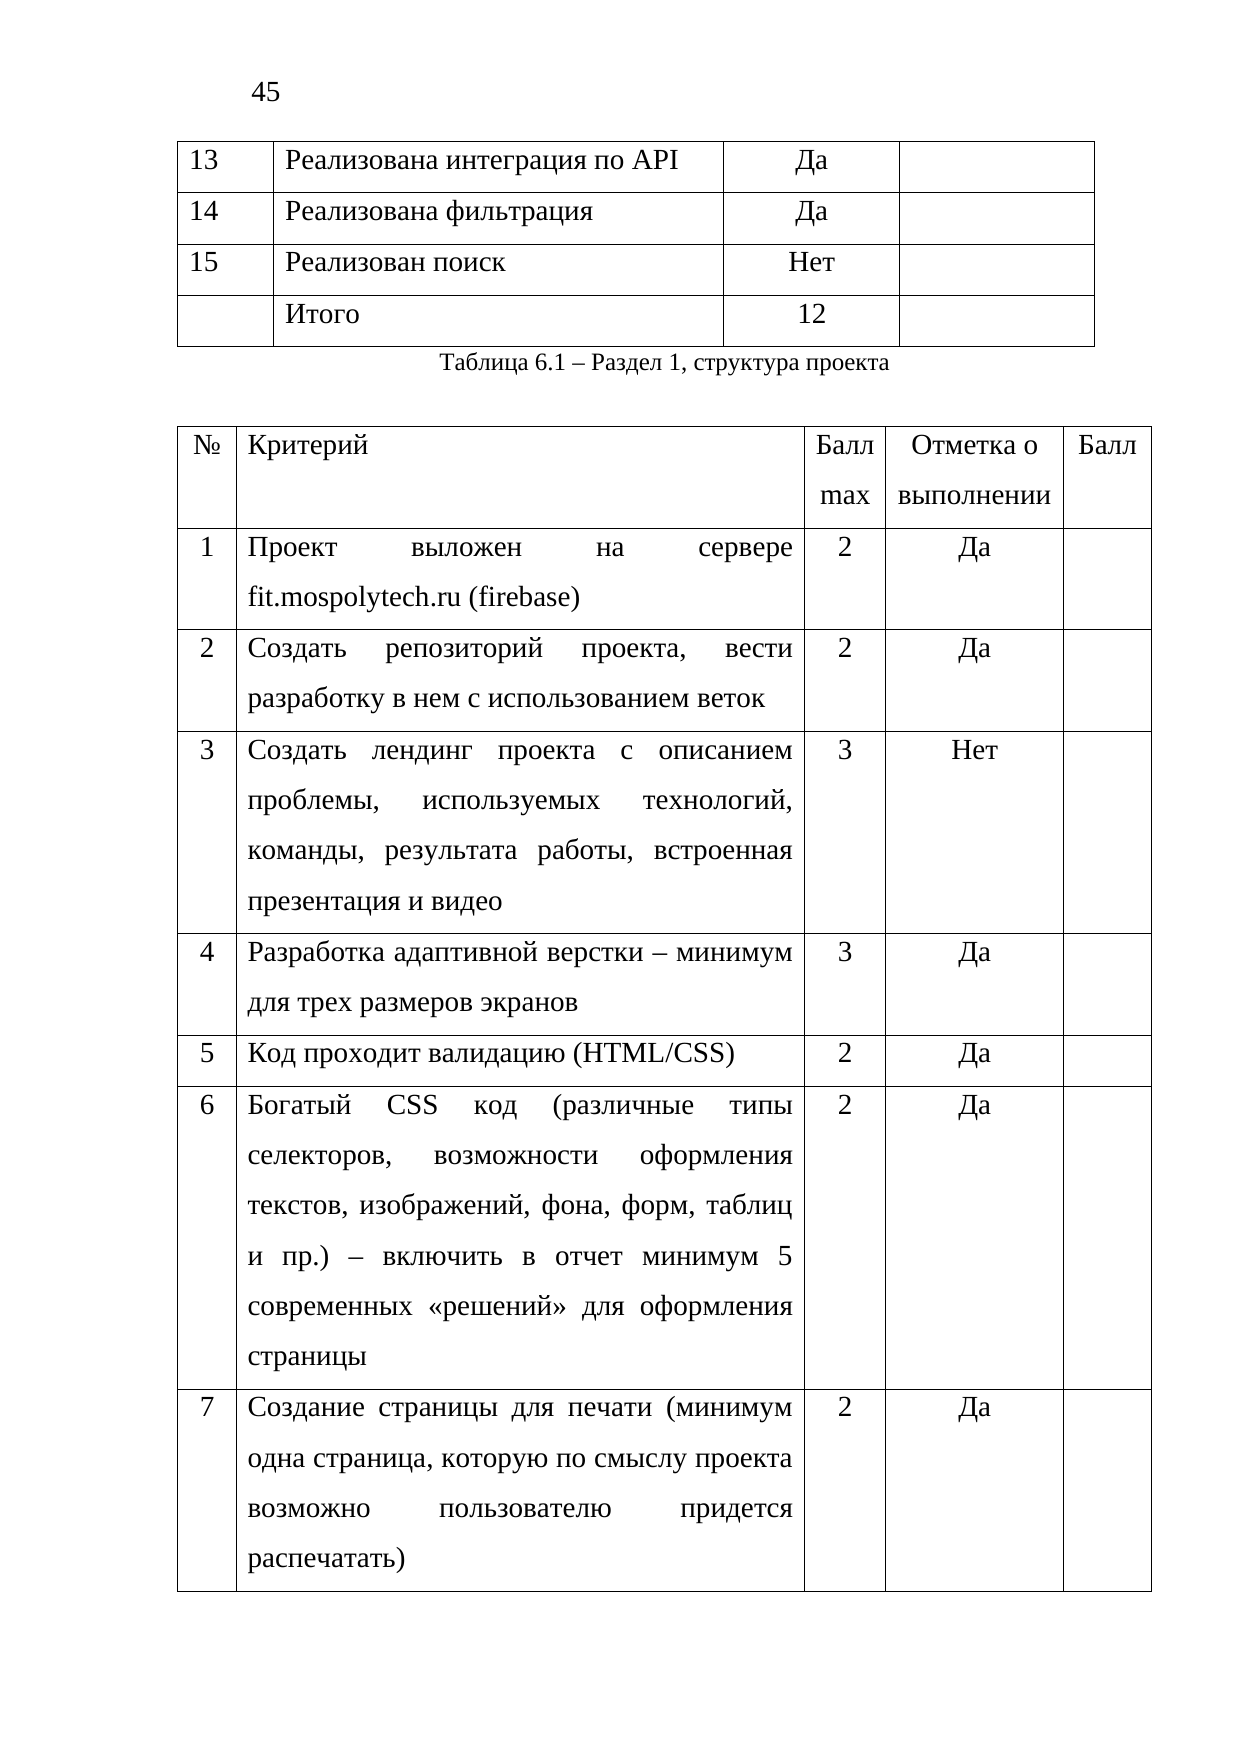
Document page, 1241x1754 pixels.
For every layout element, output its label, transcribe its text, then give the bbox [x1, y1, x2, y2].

table_cell [900, 193, 1094, 243]
table_cell Реализована фильтрация [274, 193, 723, 243]
table_header Отметка о выполнении [886, 427, 1063, 528]
table_cell 2 [178, 630, 236, 731]
table_cell 2 [805, 630, 885, 731]
table_cell Да [886, 529, 1063, 629]
table_cell [900, 245, 1094, 295]
table_cell 13 [178, 142, 273, 192]
table_cell Да [886, 630, 1063, 731]
table_cell Разработка адаптивной верстки – минимум для трех размеров экранов [237, 934, 804, 1034]
table_cell Реализован поиск [274, 245, 723, 295]
title Таблица 6.1 – Раздел 1, структура проекта [177, 347, 1152, 376]
table_cell 15 [178, 245, 273, 295]
table_cell Создать лендинг проекта с описанием проблемы, используемых технологий, команды, результата работы, встроенная презентация и видео [237, 732, 804, 933]
table_cell Создание страницы для печати (минимум одна страница, которую по смыслу проекта возможно пользователю придется распечатать) [237, 1390, 804, 1591]
table_cell 2 [805, 1087, 885, 1388]
table_cell 3 [805, 934, 885, 1034]
table_cell Нет [886, 732, 1063, 933]
table_cell 7 [178, 1390, 236, 1591]
table_cell [1064, 529, 1151, 629]
table_cell [1064, 1390, 1151, 1591]
table_cell [1064, 732, 1151, 933]
table_cell 12 [724, 296, 899, 346]
table_cell Да [724, 193, 899, 243]
table_cell Да [886, 1036, 1063, 1086]
table_cell Да [886, 1390, 1063, 1591]
table_cell Да [886, 934, 1063, 1034]
table_cell [178, 296, 273, 346]
table_cell Да [886, 1087, 1063, 1388]
table_cell Да [724, 142, 899, 192]
table_cell 3 [805, 732, 885, 933]
table_cell 2 [805, 1390, 885, 1591]
table_cell [1064, 1087, 1151, 1388]
table_cell [1064, 630, 1151, 731]
table_cell [1064, 1036, 1151, 1086]
table_cell Богатый CSS код (различные типы селекторов, возможности оформления текстов, изображений, фона, форм, таблиц и пр.) – включить в отчет минимум 5 современных «решений» для оформления страницы [237, 1087, 804, 1388]
table_cell Проект выложен на сервере fit.mospolytech.ru (firebase) [237, 529, 804, 629]
table_cell Создать репозиторий проекта, вести разработку в нем с использованием веток [237, 630, 804, 731]
table_cell 14 [178, 193, 273, 243]
table_cell Реализована интеграция по API [274, 142, 723, 192]
table_cell 3 [178, 732, 236, 933]
table_cell 5 [178, 1036, 236, 1086]
table_cell Код проходит валидацию (HTML/CSS) [237, 1036, 804, 1086]
table_header Критерий [237, 427, 804, 528]
table_cell 1 [178, 529, 236, 629]
table_header Балл max [805, 427, 885, 528]
table_cell [900, 142, 1094, 192]
table_cell 6 [178, 1087, 236, 1388]
table_cell [1064, 934, 1151, 1034]
table_header Балл [1064, 427, 1151, 528]
table_cell 2 [805, 529, 885, 629]
table_cell [900, 296, 1094, 346]
table_cell 4 [178, 934, 236, 1034]
table_cell Нет [724, 245, 899, 295]
table_cell Итого [274, 296, 723, 346]
table_cell 2 [805, 1036, 885, 1086]
table_header № [178, 427, 236, 528]
